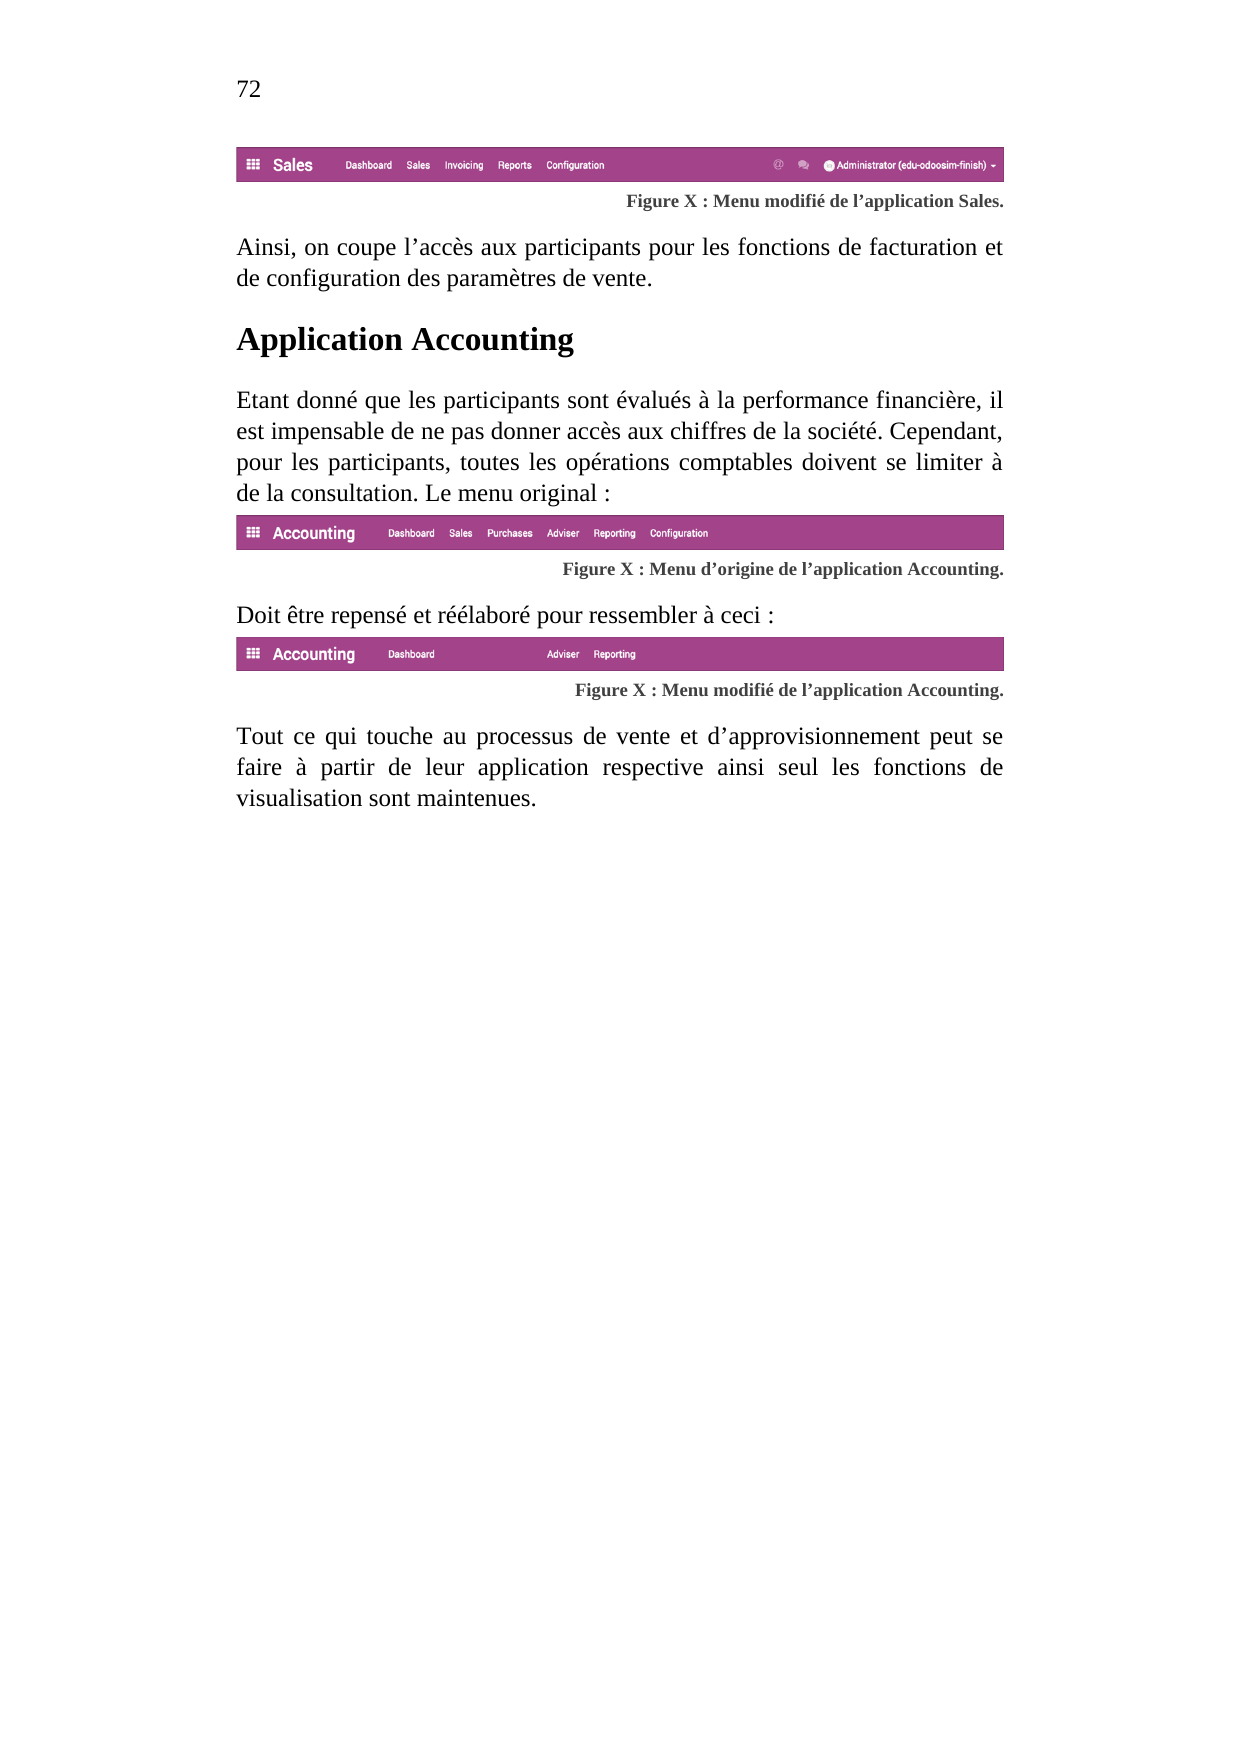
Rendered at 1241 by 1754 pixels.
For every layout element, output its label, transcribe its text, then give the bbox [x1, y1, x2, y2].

text Etant donné que les participants sont évalués à la performance financière, il est impensable de ne pas donner accès aux chiffres de la société. Cependant, pour les participants, toutes les opérations comptables doivent se limiter à de la consultation. Le menu original : [236, 385, 1004, 507]
picture [236, 147, 1004, 182]
text Doit être repensé et réélaboré pour ressembler à ceci : [236, 600, 1004, 628]
text Application Accounting [236, 319, 1004, 357]
text Tout ce qui touche au processus de vente et d’approvisionnement peut se faire à partir de leur application respective ainsi seul les fonctions de visualisation sont maintenues. [236, 721, 1004, 812]
picture [236, 515, 1004, 550]
picture [236, 637, 1004, 671]
text Figure X : Menu modifié de l’application Sales. [236, 190, 1004, 211]
text Figure X : Menu modifié de l’application Accounting. [236, 679, 1004, 701]
text Figure X : Menu d’origine de l’application Accounting. [236, 558, 1004, 579]
text Ainsi, on coupe l’accès aux participants pour les fonctions de facturation et de configuration des paramètres de vente. [236, 232, 1004, 292]
